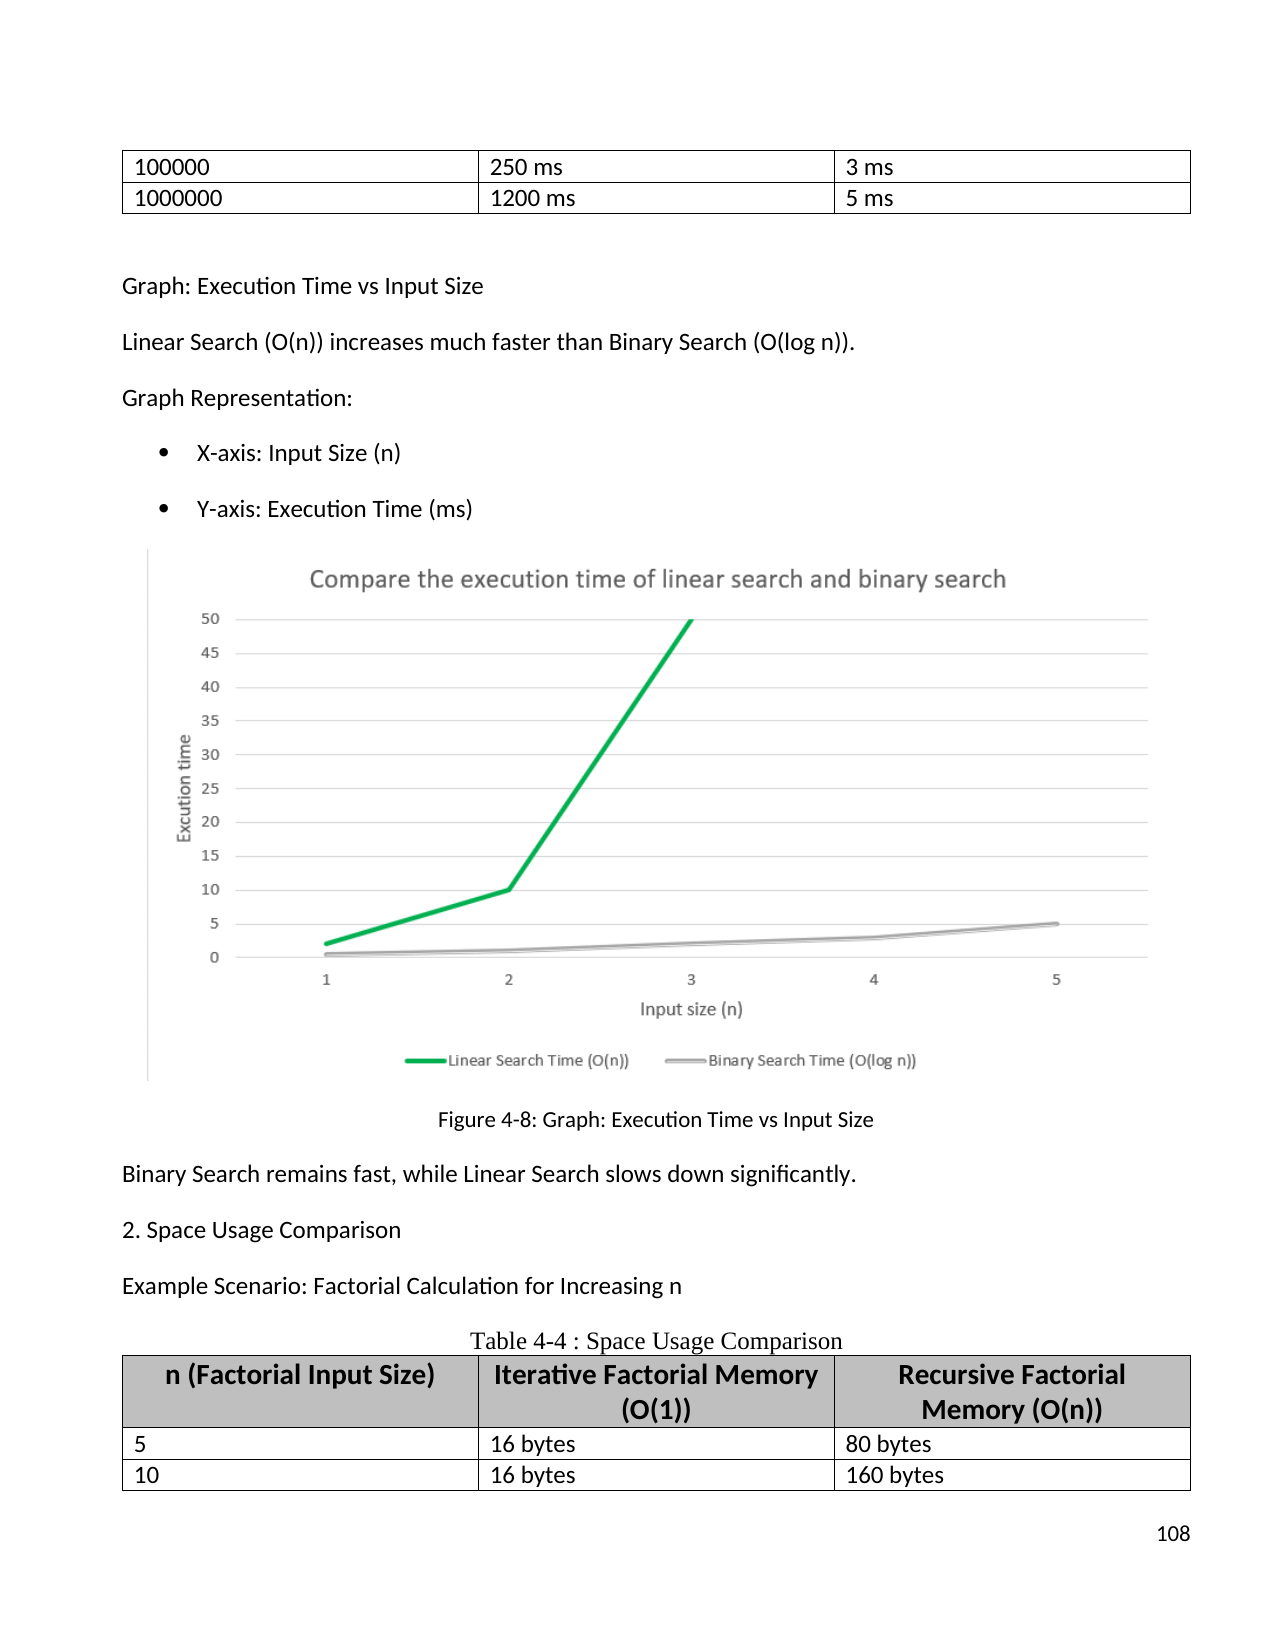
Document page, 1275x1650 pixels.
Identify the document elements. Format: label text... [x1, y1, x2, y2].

table_cell 10 [123, 1460, 478, 1490]
table_cell 160 bytes [835, 1460, 1190, 1490]
table_cell 1000000 [123, 183, 478, 213]
text Figure 4-8: Graph: Execution Time vs Input Size [122, 1106, 1191, 1133]
text 2. Space Usage Comparison [122, 1214, 1191, 1245]
table_cell 5 [123, 1428, 478, 1459]
table_cell 3 ms [835, 151, 1190, 182]
table_cell 100000 [123, 151, 478, 182]
text Linear Search (O(n)) increases much faster than Binary Search (O(log n)). [122, 326, 1191, 356]
table_cell 16 bytes [479, 1460, 834, 1490]
text Graph Representation: [122, 382, 1191, 412]
table_cell 16 bytes [479, 1428, 834, 1459]
list X-axis: Input Size (n) [159, 437, 1191, 468]
table_cell 80 bytes [835, 1428, 1190, 1459]
table_cell 1200 ms [479, 183, 834, 213]
list Y-axis: Execution Time (ms) [159, 493, 1191, 524]
text Binary Search remains fast, while Linear Search slows down significantly. [122, 1158, 1191, 1189]
table_header Iterative Factorial Memory (O(1)) [479, 1356, 834, 1427]
table_header Recursive Factorial Memory (O(n)) [835, 1356, 1190, 1427]
text Table 4-4 : Space Usage Comparison [122, 1326, 1191, 1355]
table_header n (Factorial Input Size) [123, 1356, 478, 1427]
table_cell 5 ms [835, 183, 1190, 213]
text Example Scenario: Factorial Calculation for Increasing n [122, 1270, 1191, 1301]
picture [146, 549, 1166, 1081]
text Graph: Execution Time vs Input Size [122, 270, 1191, 301]
table_cell 250 ms [479, 151, 834, 182]
